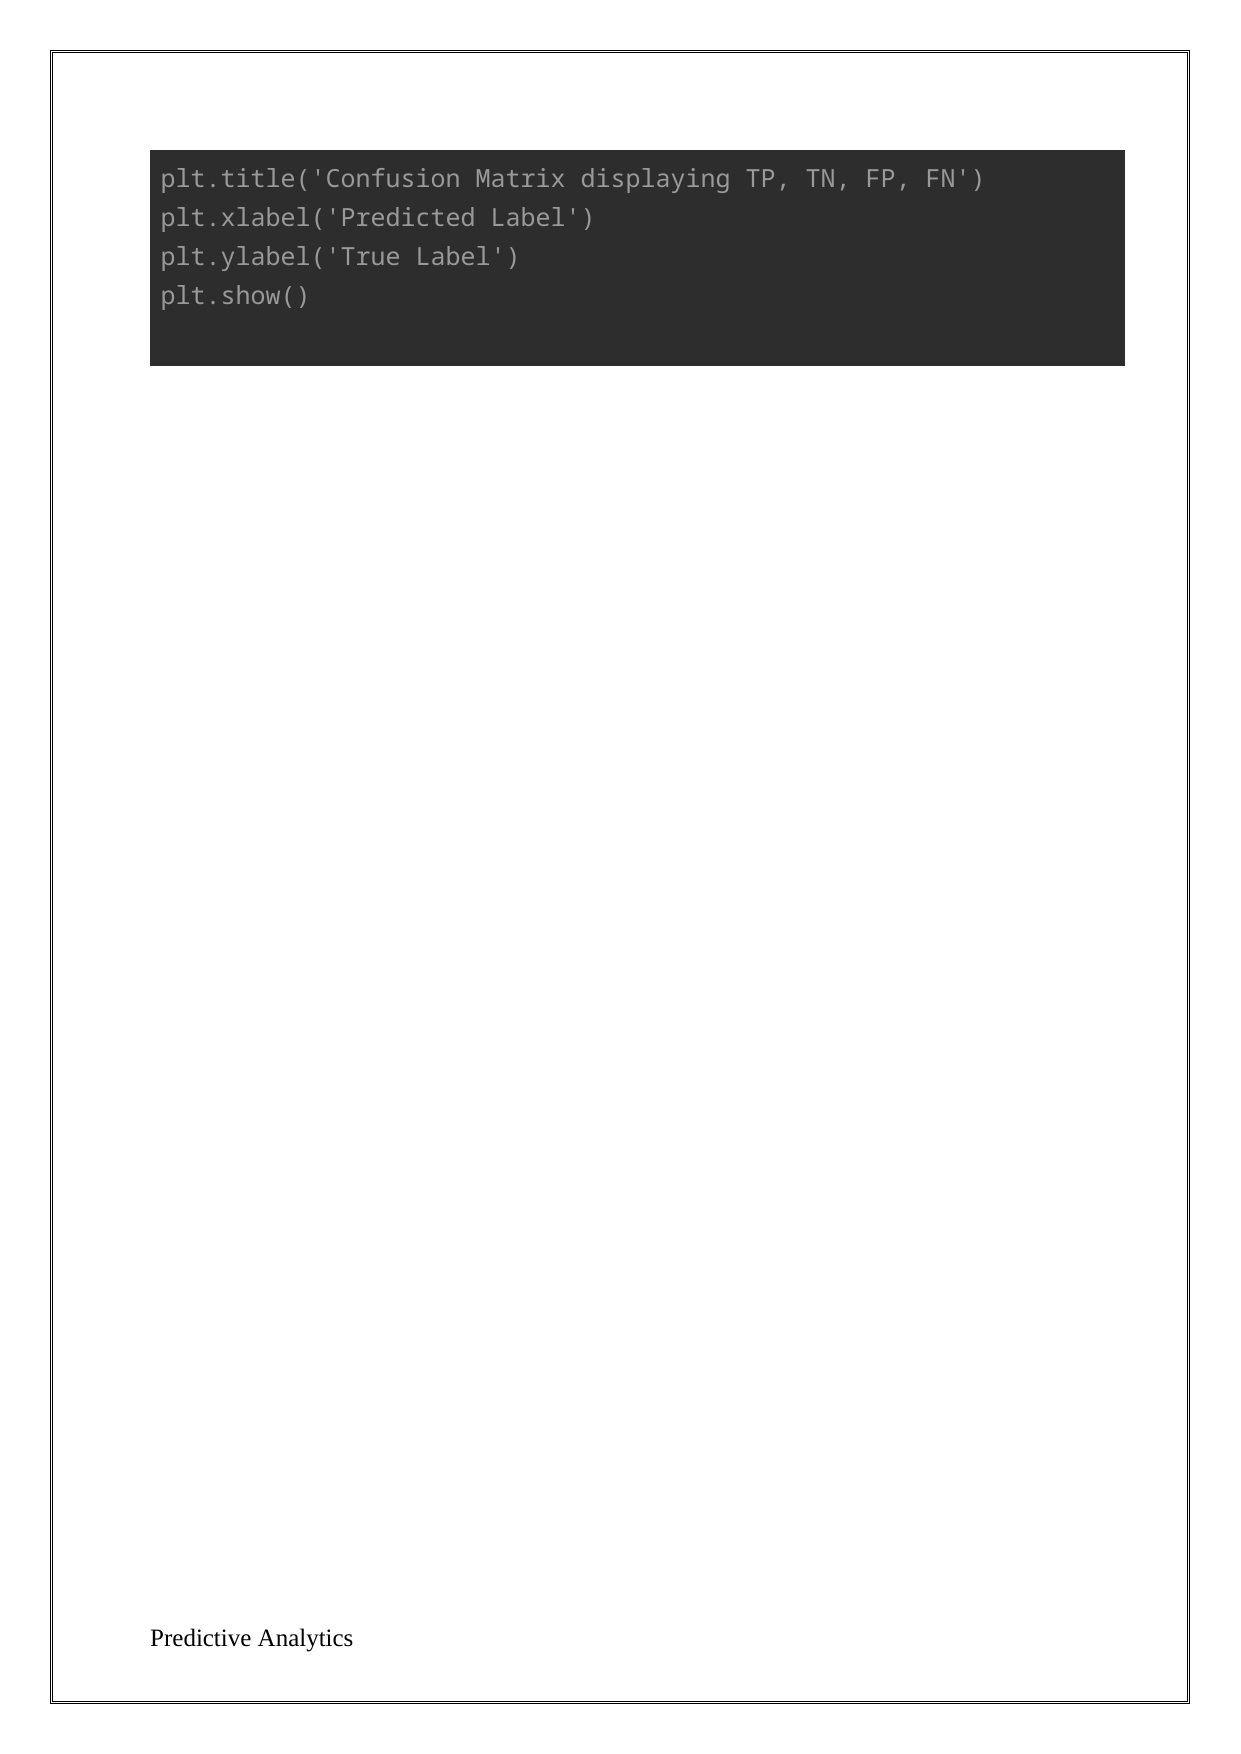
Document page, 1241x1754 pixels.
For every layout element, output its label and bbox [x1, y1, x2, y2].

table_cell [150, 150, 1125, 366]
